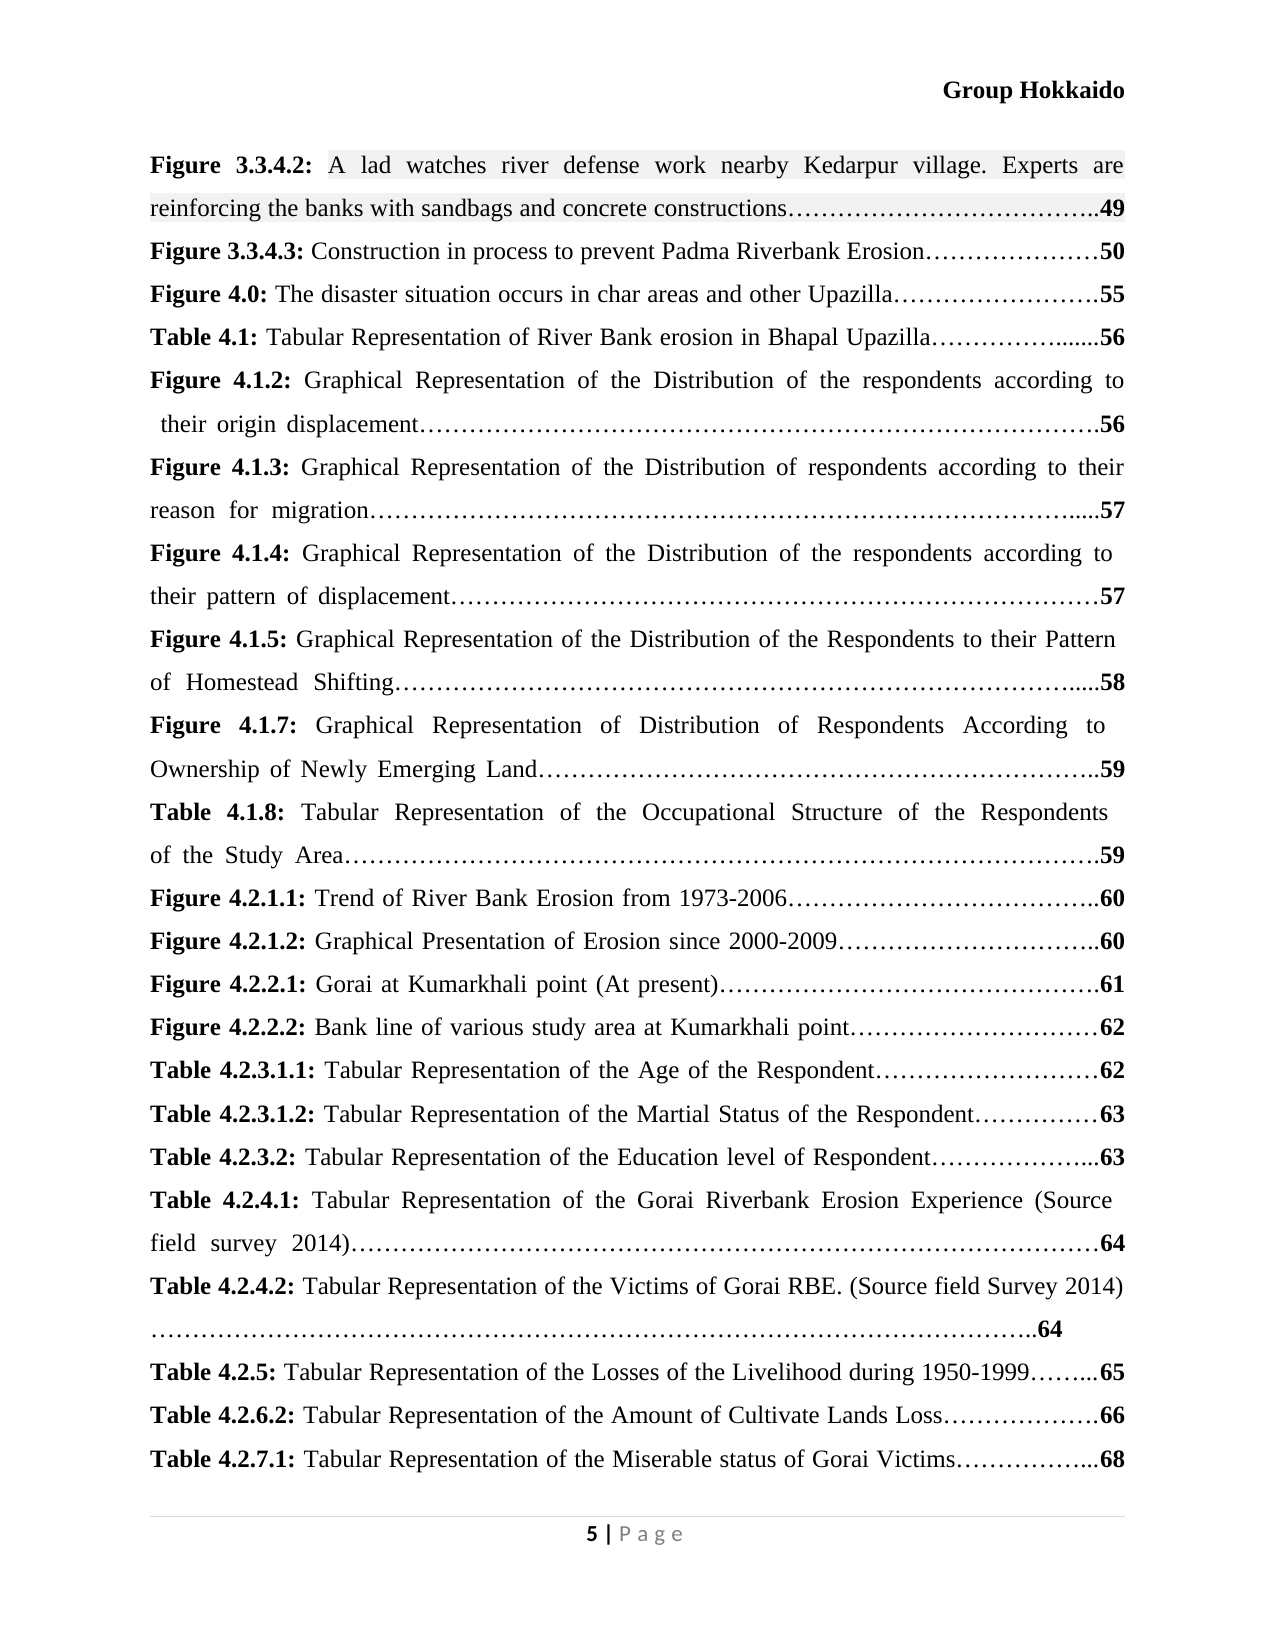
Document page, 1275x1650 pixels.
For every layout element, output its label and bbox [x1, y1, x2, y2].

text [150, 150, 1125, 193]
text [150, 222, 1125, 1472]
